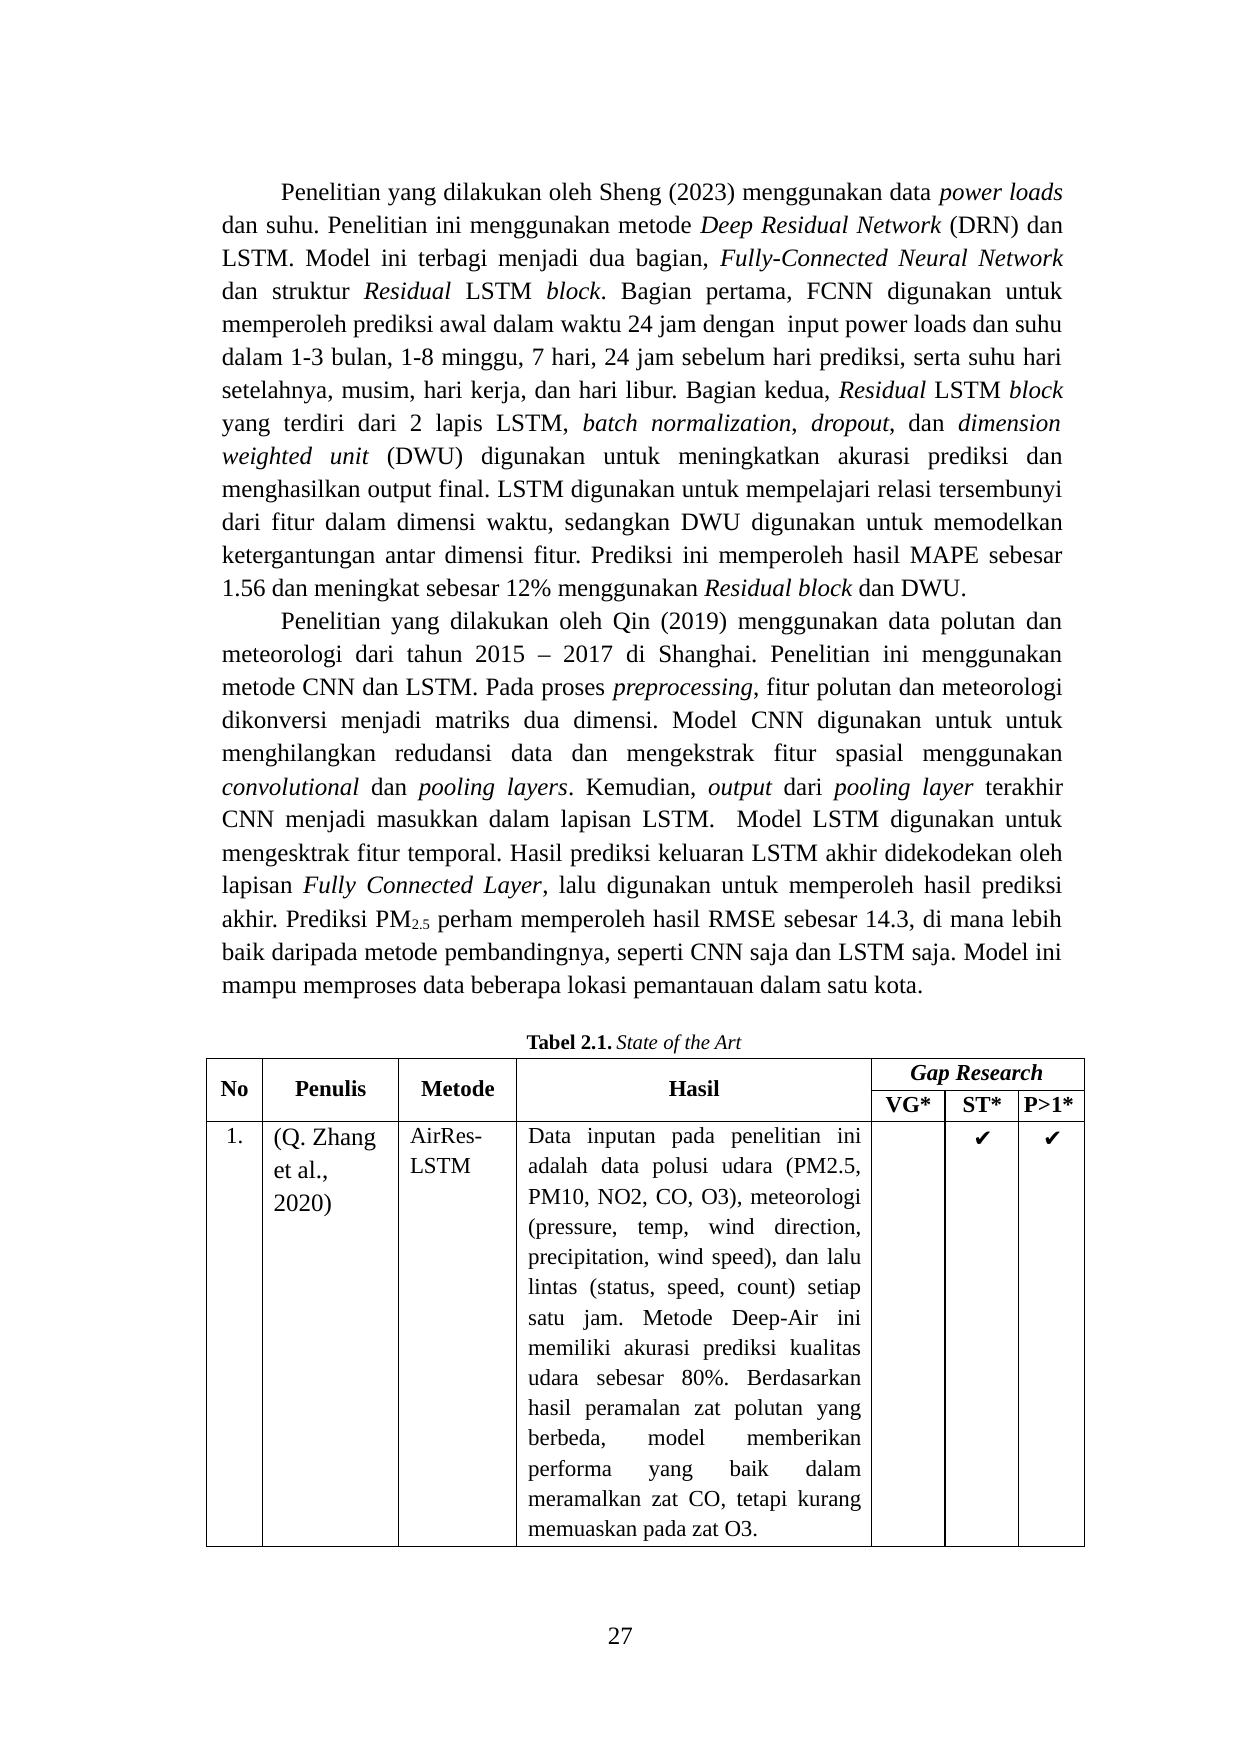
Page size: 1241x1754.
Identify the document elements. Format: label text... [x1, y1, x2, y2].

table_cell ST* [946, 1091, 1018, 1121]
table_cell ✔️ [1019, 1122, 1084, 1546]
table_header Hasil [517, 1059, 871, 1121]
table_cell P>1* [1019, 1091, 1084, 1121]
table_header Penulis [263, 1059, 398, 1121]
text Penelitian yang dilakukan oleh Qin (2019) menggunakan data polutan dan meteorologi dari tahun 2015 – 2017 di Shanghai. Penelitian ini menggunakan metode CNN dan LSTM. Pada proses preprocessing, fitur polutan dan meteorologi dikonversi menjadi matriks dua dimensi. Model CNN digunakan untuk untuk menghilangkan redudansi data dan mengekstrak fitur spasial menggunakan convolutional dan pooling layers. Kemudian, output dari pooling layer terakhir CNN menjadi masukkan dalam lapisan LSTM. Model LSTM digunakan untuk mengesktrak fitur temporal. Hasil prediksi keluaran LSTM akhir didekodekan oleh lapisan Fully Connected Layer, lalu digunakan untuk memperoleh hasil prediksi akhir. Prediksi PM2.5 perham memperoleh hasil RMSE sebesar 14.3, di mana lebih baik daripada metode pembandingnya, seperti CNN saja dan LSTM saja. Model ini mampu memproses data beberapa lokasi pemantauan dalam satu kota. [222, 606, 1063, 998]
table_cell 1. [207, 1122, 262, 1546]
text Penelitian yang dilakukan oleh Sheng (2023) menggunakan data power loads dan suhu. Penelitian ini menggunakan metode Deep Residual Network (DRN) dan LSTM. Model ini terbagi menjadi dua bagian, Fully-Connected Neural Network dan struktur Residual LSTM block. Bagian pertama, FCNN digunakan untuk memperoleh prediksi awal dalam waktu 24 jam dengan input power loads dan suhu dalam 1-3 bulan, 1-8 minggu, 7 hari, 24 jam sebelum hari prediksi, serta suhu hari setelahnya, musim, hari kerja, dan hari libur. Bagian kedua, Residual LSTM block yang terdiri dari 2 lapis LSTM, batch normalization, dropout, dan dimension weighted unit (DWU) digunakan untuk meningkatkan akurasi prediksi dan menghasilkan output final. LSTM digunakan untuk mempelajari relasi tersembunyi dari fitur dalam dimensi waktu, sedangkan DWU digunakan untuk memodelkan ketergantungan antar dimensi fitur. Prediksi ini memperoleh hasil MAPE sebesar 1.56 dan meningkat sebesar 12% menggunakan Residual block dan DWU. [222, 177, 1063, 602]
table_cell VG* [872, 1091, 944, 1121]
table_cell Data inputan pada penelitian ini adalah data polusi udara (PM2.5, PM10, NO2, CO, O3), meteorologi (pressure, temp, wind direction, precipitation, wind speed), dan lalu lintas (status, speed, count) setiap satu jam. Metode Deep-Air ini memiliki akurasi prediksi kualitas udara sebesar 80%. Berdasarkan hasil peramalan zat polutan yang berbeda, model memberikan performa yang baik dalam meramalkan zat CO, tetapi kurang memuaskan pada zat O3. [517, 1122, 871, 1546]
table_header No [207, 1059, 262, 1121]
text Tabel 2.1. State of the Art [207, 1030, 1063, 1054]
table_cell AirRes-LSTM [399, 1122, 516, 1546]
table_header Metode [399, 1059, 516, 1121]
table_cell [872, 1122, 944, 1546]
table_header Gap Research [872, 1059, 1084, 1089]
table_cell ✔️ [946, 1122, 1018, 1546]
